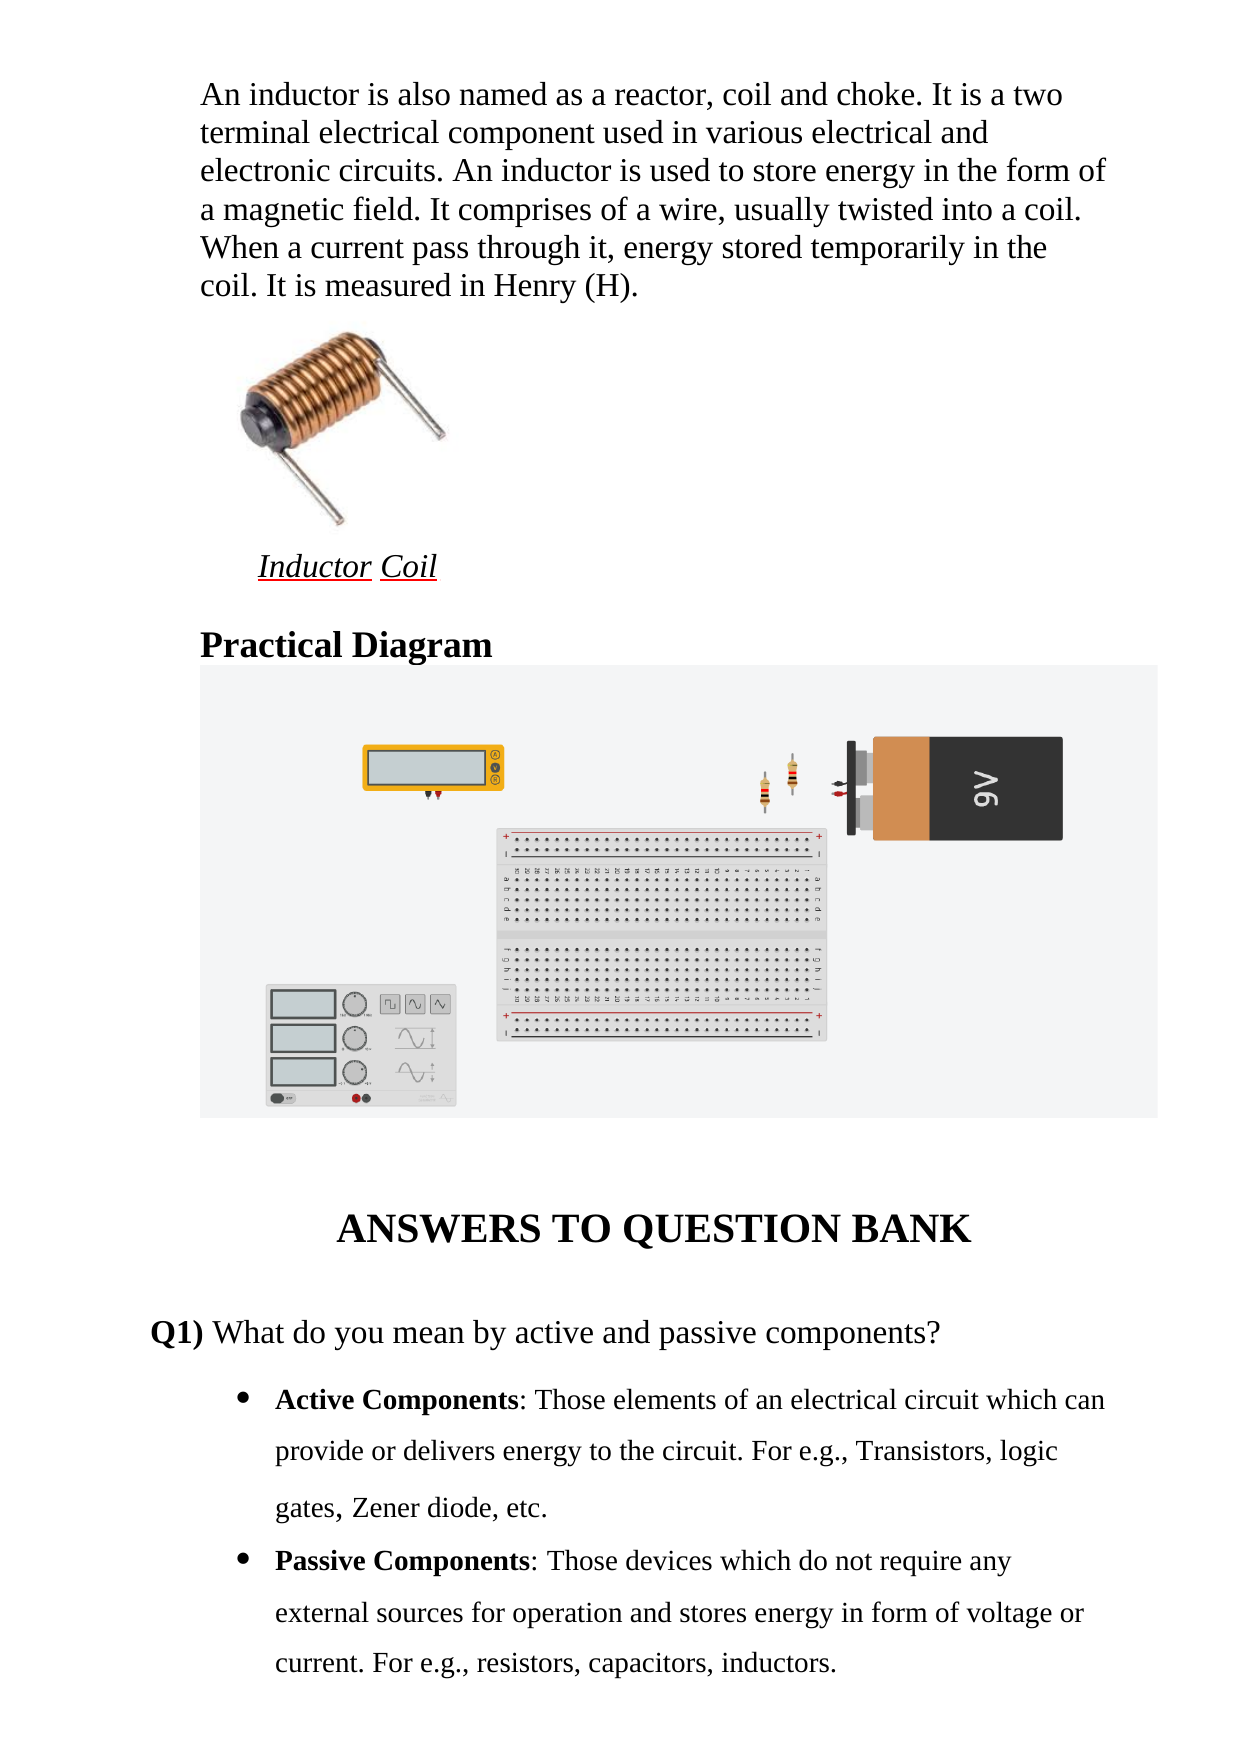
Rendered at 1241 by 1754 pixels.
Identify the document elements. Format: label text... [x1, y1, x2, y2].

list An inductor is also named as a reactor, coil and choke. It is a two terminal electrical component used in various electrical and electronic circuits. An inductor is used to store energy in the form of a magnetic field. It comprises of a wire, usually twisted into a coil. When a current pass through it, energy stored temporarily in the coil. It is measured in Henry (H). [200, 74, 1107, 304]
picture [200, 303, 477, 546]
list ANSWERS TO QUESTION BANK [200, 1204, 1107, 1252]
list Passive Components: Those devices which do not require any external sources for operation and stores energy in form of voltage or current. For e.g., resistors, capacitors, inductors. [237, 1543, 1107, 1678]
list Active Components: Those elements of an electrical circuit which can provide or delivers energy to the circuit. For e.g., Transistors, logic gates, Zener diode, etc. [237, 1382, 1107, 1524]
list Inductor Coil [200, 546, 1107, 584]
text Q1) What do you mean by active and passive components? [150, 1312, 1107, 1350]
picture [200, 665, 1158, 1118]
list Practical Diagram [200, 623, 1107, 665]
